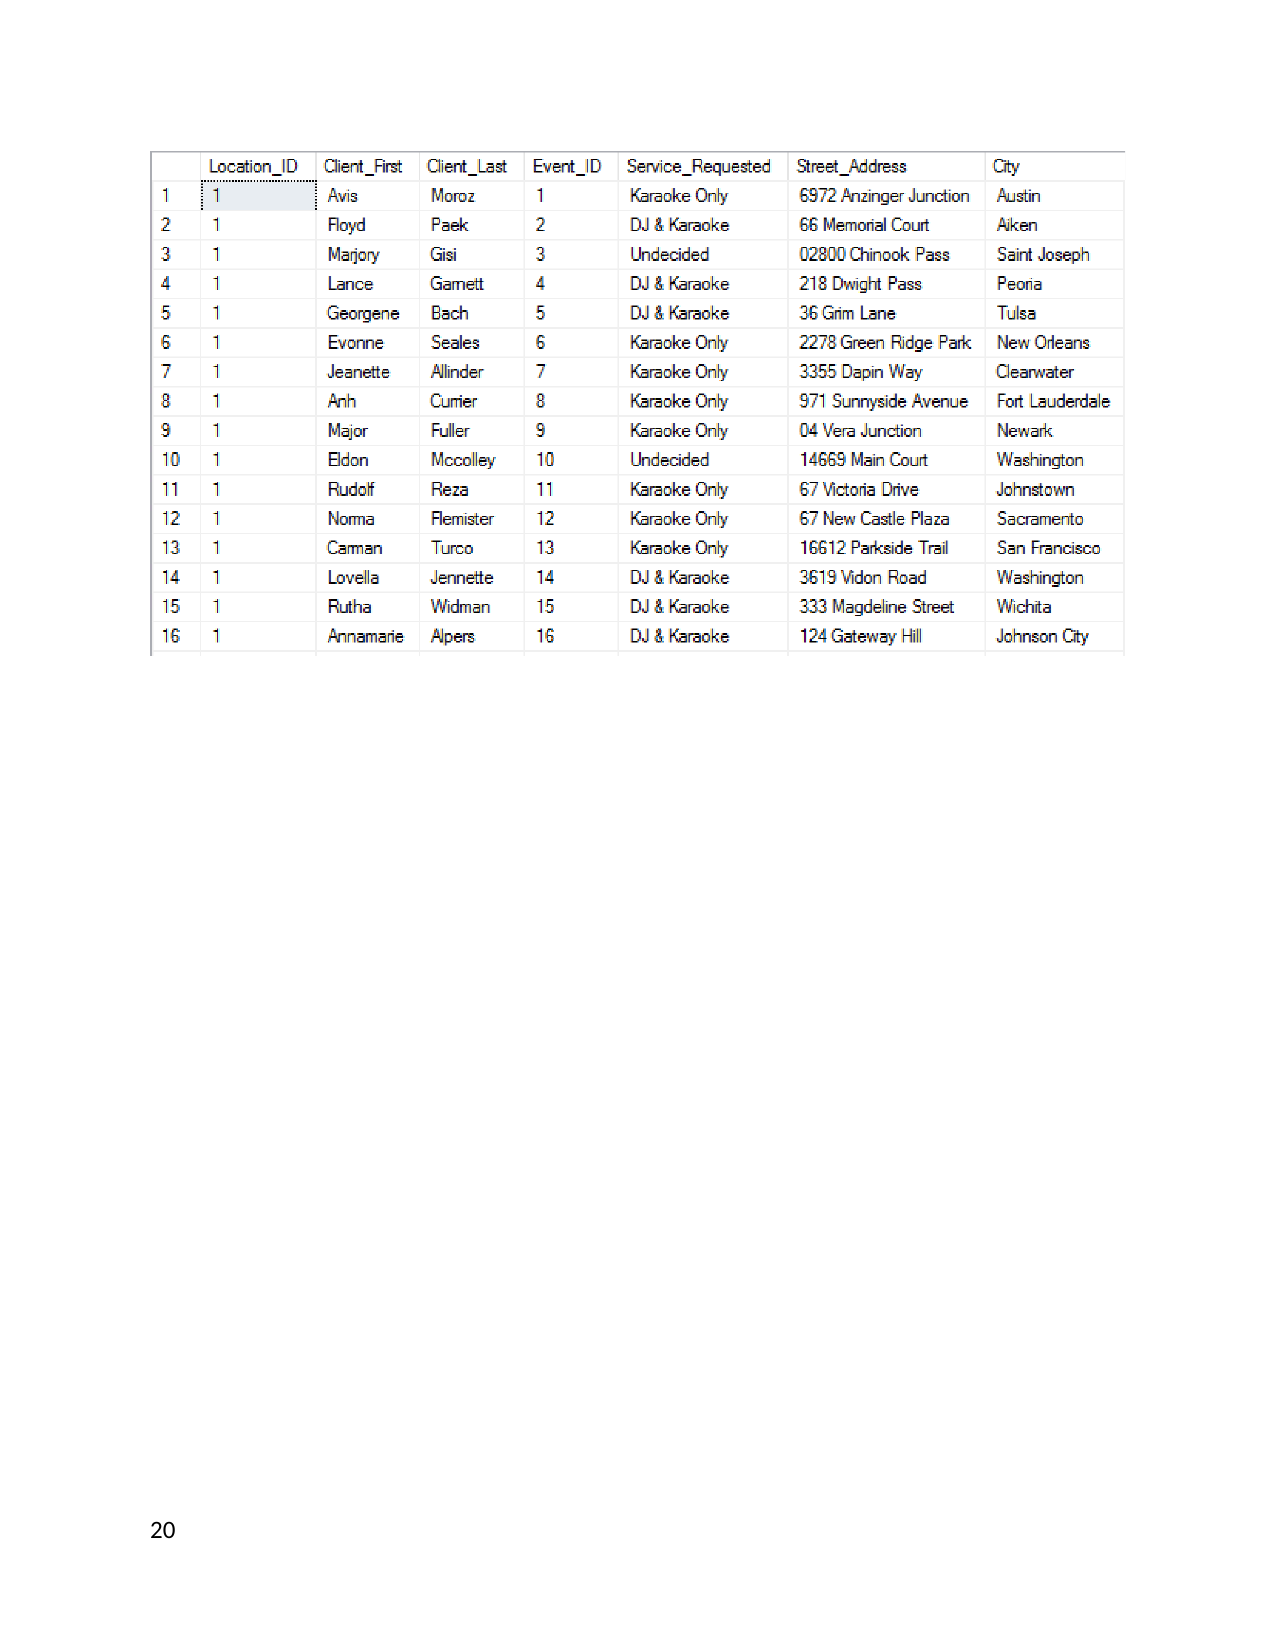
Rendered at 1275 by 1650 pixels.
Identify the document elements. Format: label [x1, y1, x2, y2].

picture [150, 150, 1125, 656]
